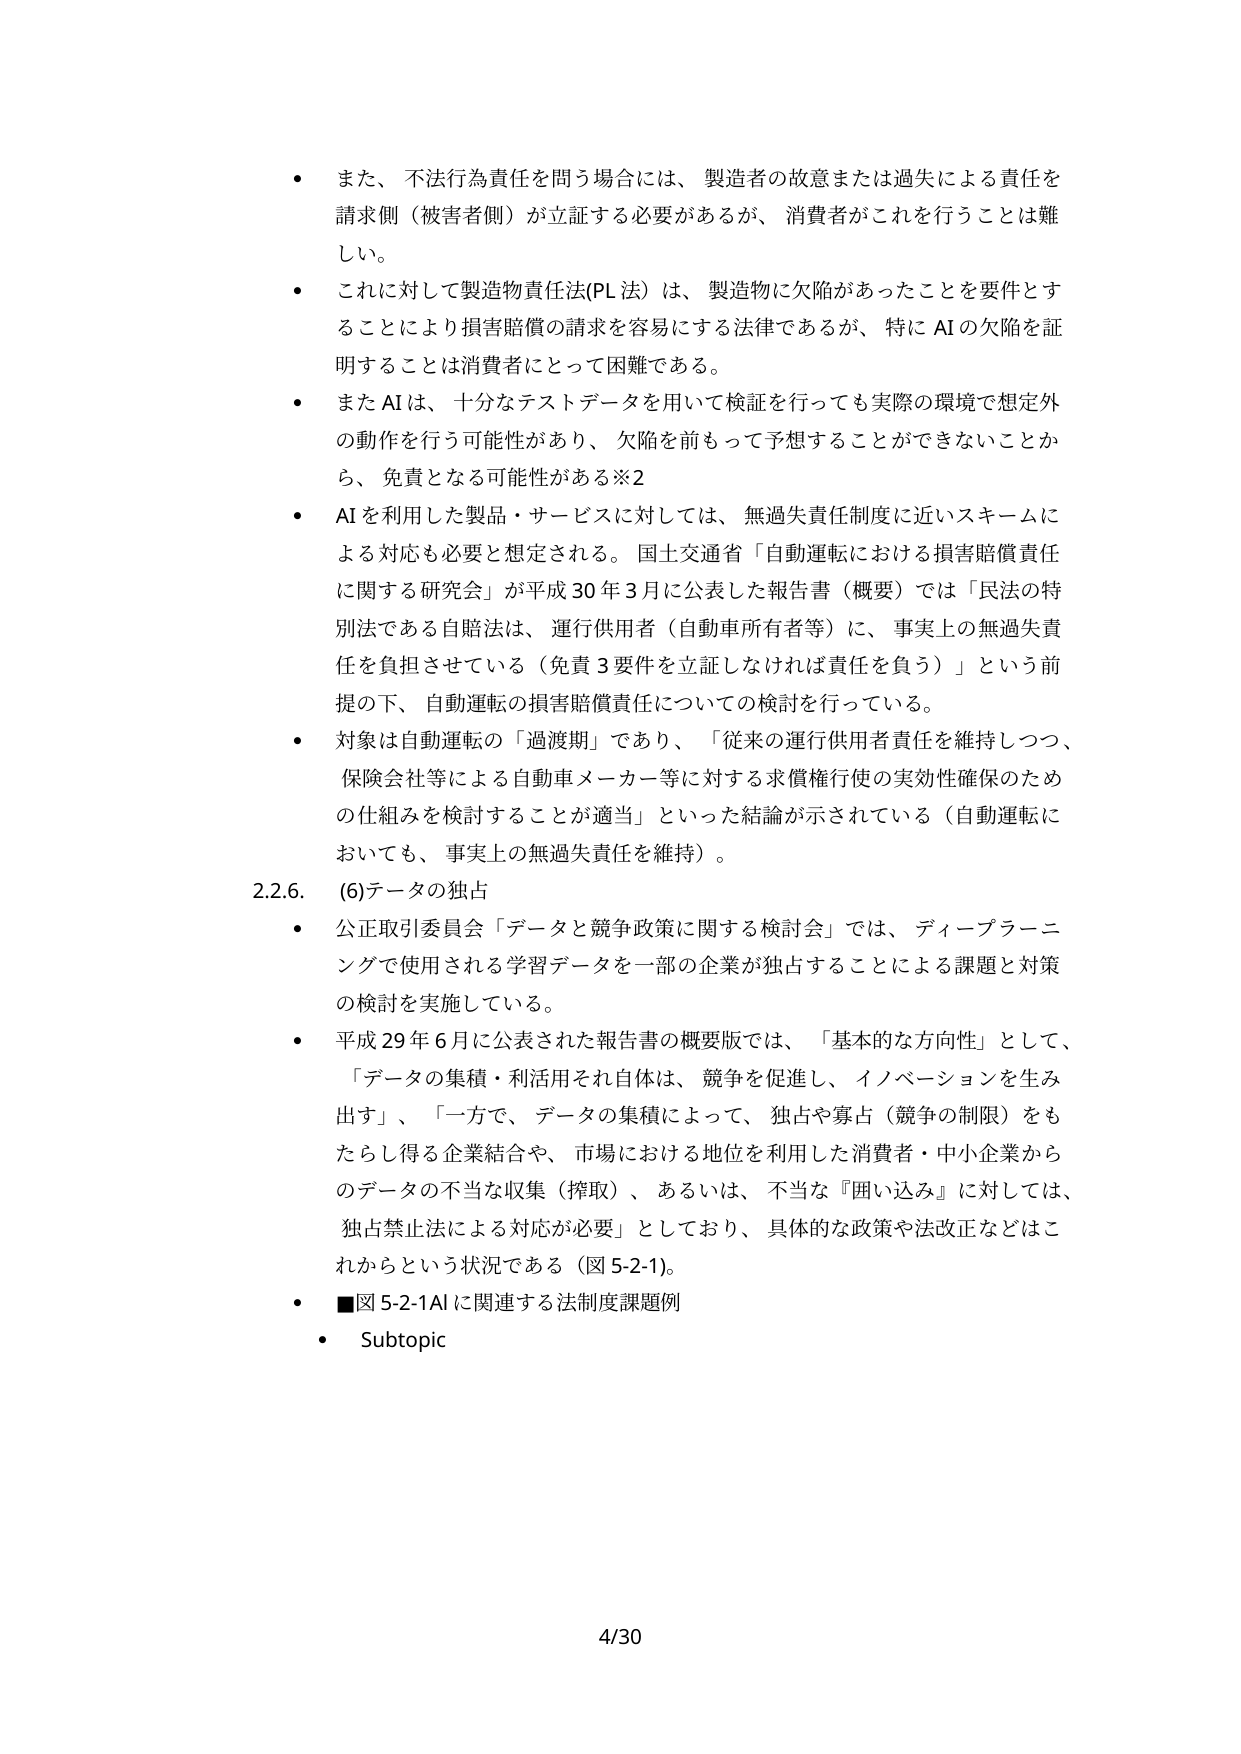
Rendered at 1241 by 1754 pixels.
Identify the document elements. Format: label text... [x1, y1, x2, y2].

list 対象は自動運転の「過渡期」であり、 「従来の運行供用者責任を維持しつつ、 保険会社等による自動車メーカー等に対する求償権行使の実効性確保のための仕組みを検討することが適当」といった結論が示されている（自動運転においても、 事実上の無過失責任を維持）。 [294, 721, 1063, 871]
list 平成29年6月に公表された報告書の概要版では、 「基本的な方向性」として、 「データの集積・利活用それ自体は、 競争を促進し、 イノベーションを生み出す」、 「一方で、 データの集積によって、 独占や寡占（競争の制限）をもたらし得る企業結合や、 市場における地位を利用した消費者・中小企業からのデータの不当な収集（搾取）、 あるいは、 不当な『囲い込み』に対しては、 独占禁止法による対応が必要」としており、 具体的な政策や法改正などはこれからという状況である（図5-2-1)。 [294, 1021, 1063, 1283]
list 公正取引委員会「データと競争政策に関する検討会」では、 ディープラーニングで使用される学習データを一部の企業が独占することによる課題と対策の検討を実施している。 [294, 908, 1063, 1021]
list これに対して製造物責任法(PL法）は、 製造物に欠陥があったことを要件とすることにより損害賠償の請求を容易にする法律であるが、 特にAIの欠陥を証明することは消費者にとって困難である。 [294, 271, 1063, 383]
list AIを利用した製品・サービスに対しては、 無過失責任制度に近いスキームによる対応も必要と想定される。 国土交通省「自動運転における損害賠償責任に関する研究会」が平成30年3月に公表した報告書（概要）では「民法の特別法である自賠法は、 運行供用者（自動車所有者等）に、 事実上の無過失責任を負担させている（免責3要件を立証しなければ責任を負う）」という前提の下、 自動運転の損害賠償責任についての検討を行っている。 [294, 496, 1063, 721]
list (6)テータの独占 [252, 871, 1063, 908]
list またAIは、 十分なテストデータを用いて検証を行っても実際の環境で想定外の動作を行う可能性があり、 欠陥を前もって予想することができないことから、 免責となる可能性がある※2 [294, 383, 1063, 496]
list Subtopic [319, 1321, 1063, 1358]
list また、 不法行為責任を問う場合には、 製造者の故意または過失による責任を請求側（被害者側）が立証する必要があるが、 消費者がこれを行うことは難しい。 [294, 158, 1063, 271]
list ■図5-2-1Alに関連する法制度課題例 [294, 1283, 1063, 1321]
